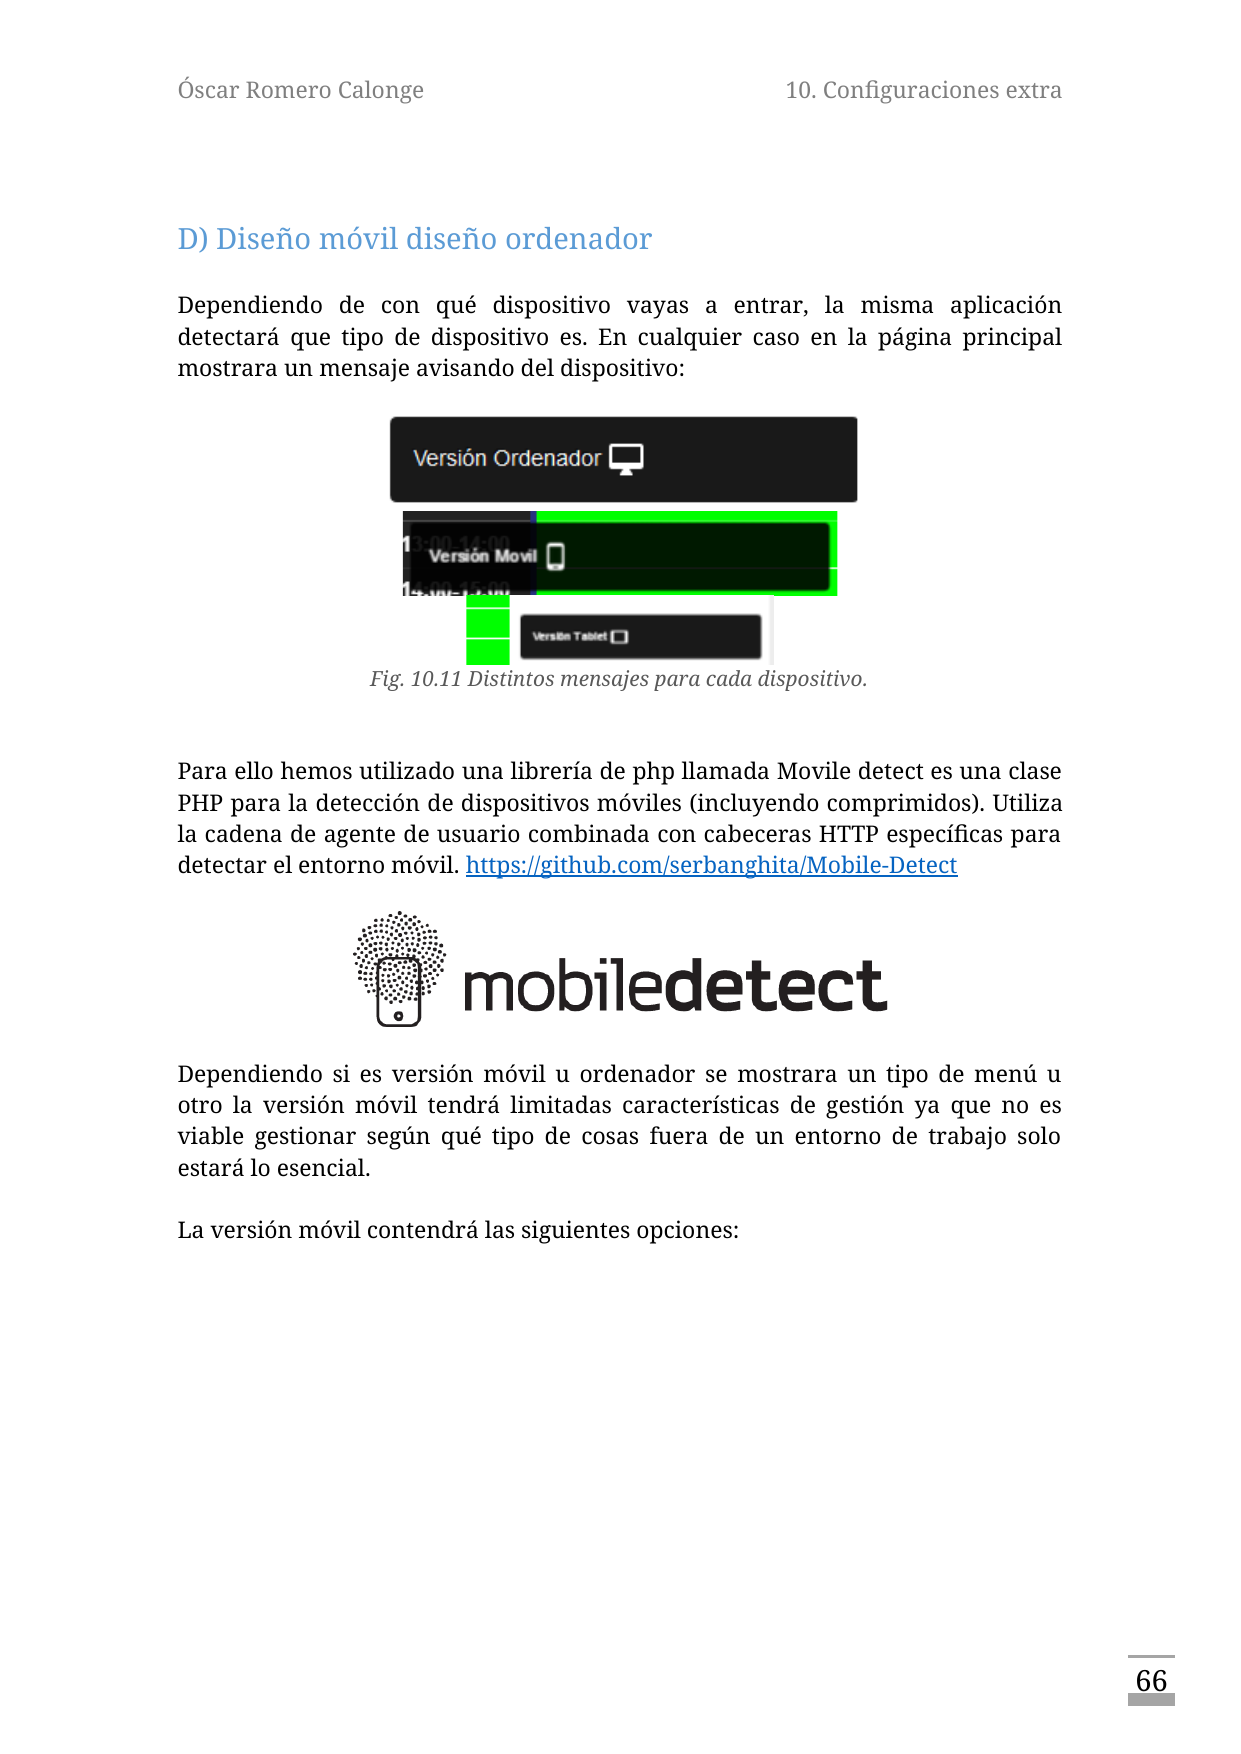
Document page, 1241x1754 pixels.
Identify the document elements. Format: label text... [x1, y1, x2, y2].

text Fig. 10.11 Distintos mensajes para cada dispositivo. [177, 664, 1063, 693]
picture [382, 414, 858, 665]
text Para ello hemos utilizado una librería de php llamada Movile detect es una clase PHP para la detección de dispositivos móviles (incluyendo comprimidos). Utiliza la cadena de agente de usuario combinada con cabeceras HTTP específicas para detectar el entorno móvil. https://github.com/serbanghita/Mobile-Detect [177, 755, 1063, 880]
picture [352, 911, 888, 1027]
text Dependiendo de con qué dispositivo vayas a entrar, la misma aplicación detectará que tipo de dispositivo es. En cualquier caso en la página principal mostrara un mensaje avisando del dispositivo: [177, 289, 1063, 383]
subtitle D) Diseño móvil diseño ordenador [177, 218, 1063, 258]
text Dependiendo si es versión móvil u ordenador se mostrara un tipo de menú u otro la versión móvil tendrá limitadas características de gestión ya que no es viable gestionar según qué tipo de cosas fuera de un entorno de trabajo solo estará lo esencial. [177, 1058, 1063, 1183]
text La versión móvil contendrá las siguientes opciones: [177, 1214, 1063, 1245]
